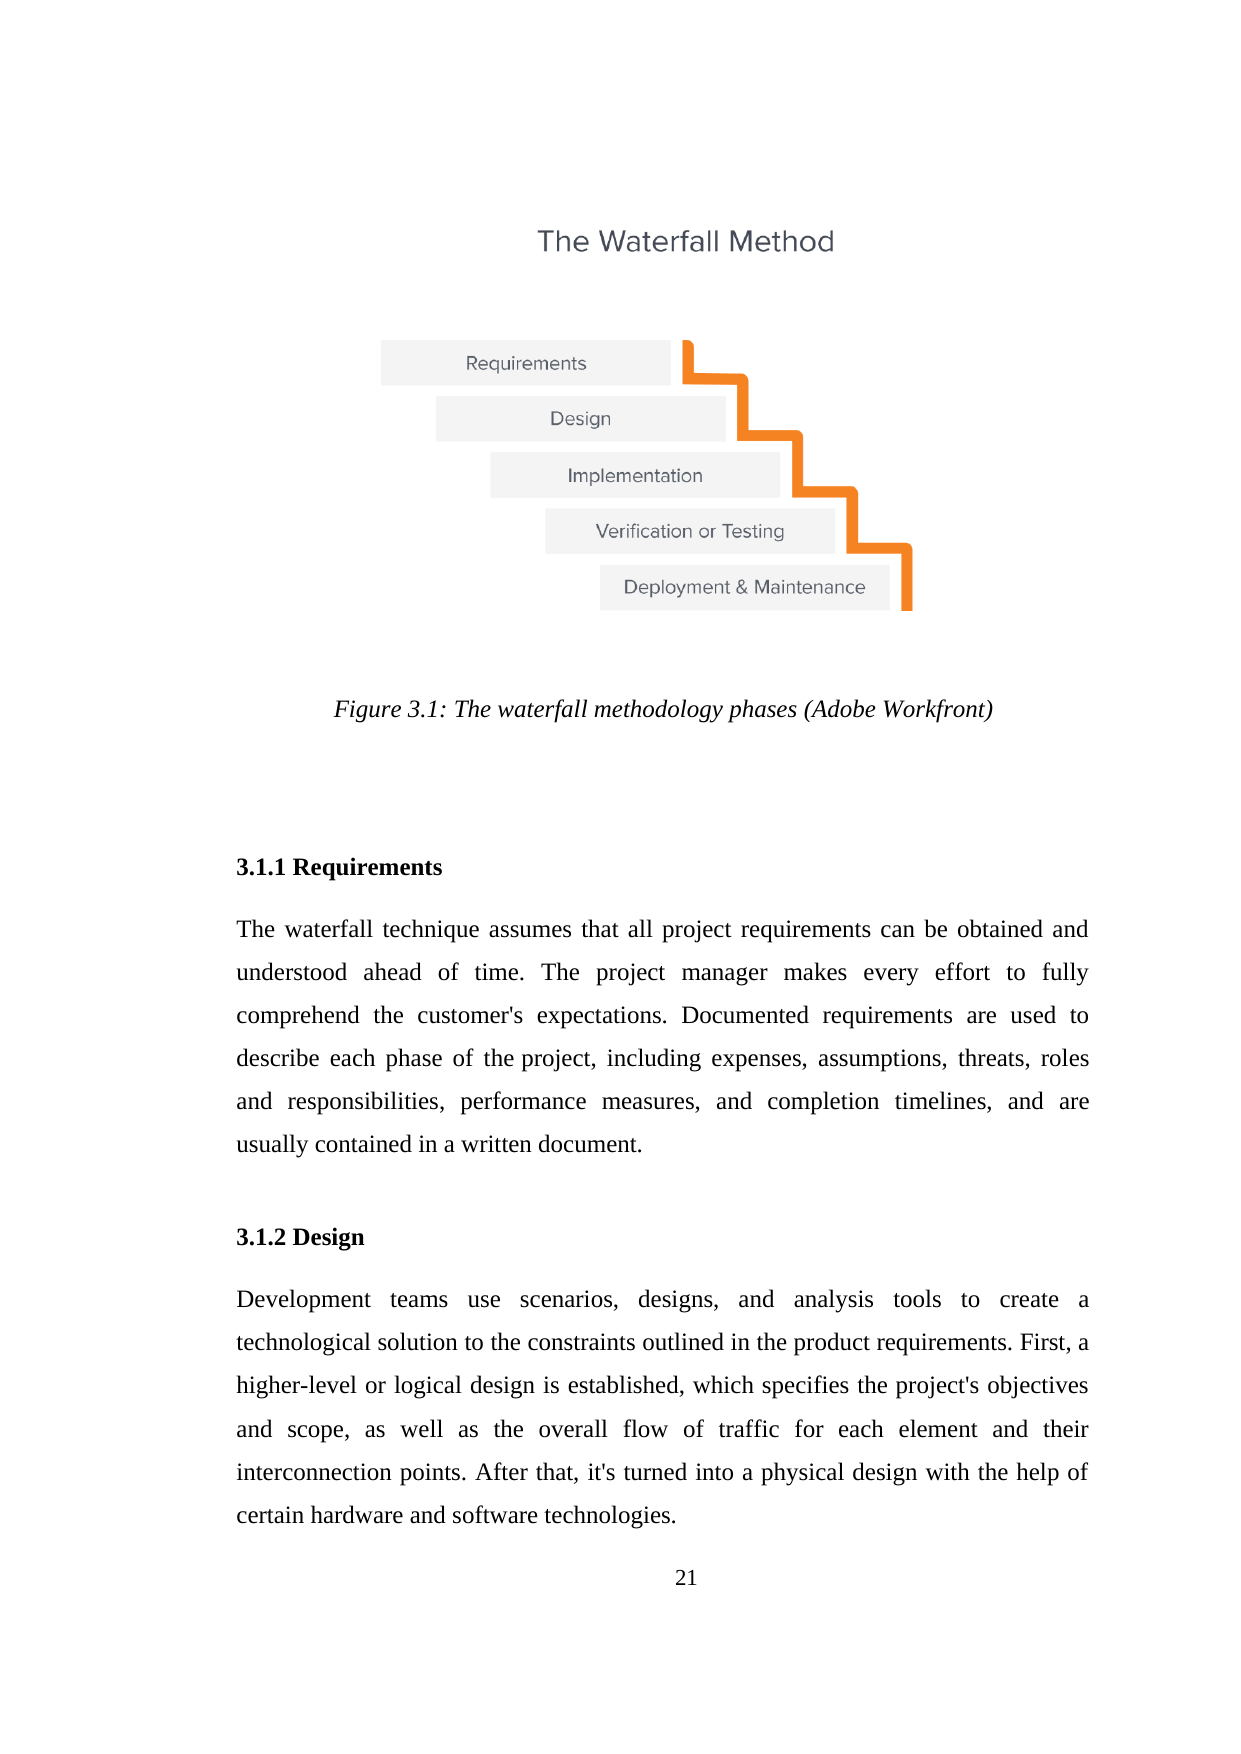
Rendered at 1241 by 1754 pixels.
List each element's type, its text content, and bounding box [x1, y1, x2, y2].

subtitle Requirements [236, 852, 1090, 881]
text The waterfall technique assumes that all project requirements can be obtained and understood ahead of time. The project manager makes every effort to fully comprehend the customer's expectations. Documented requirements are used to describe each phase of the project, including expenses, assumptions, threats, roles and responsibilities, performance measures, and completion timelines, and are usually contained in a written document. [236, 914, 1090, 1158]
picture [236, 189, 1135, 695]
subtitle Design [236, 1222, 1090, 1251]
title Figure 3.1: The waterfall methodology phases (Adobe Workfront) [236, 695, 1090, 723]
text Development teams use scenarios, designs, and analysis tools to create a technological solution to the constraints outlined in the product requirements. First, a higher-level or logical design is established, which specifies the project's objectives and scope, as well as the overall flow of traffic for each element and their interconnection points. After that, it's turned into a physical design with the help of certain hardware and software technologies. [236, 1284, 1090, 1529]
